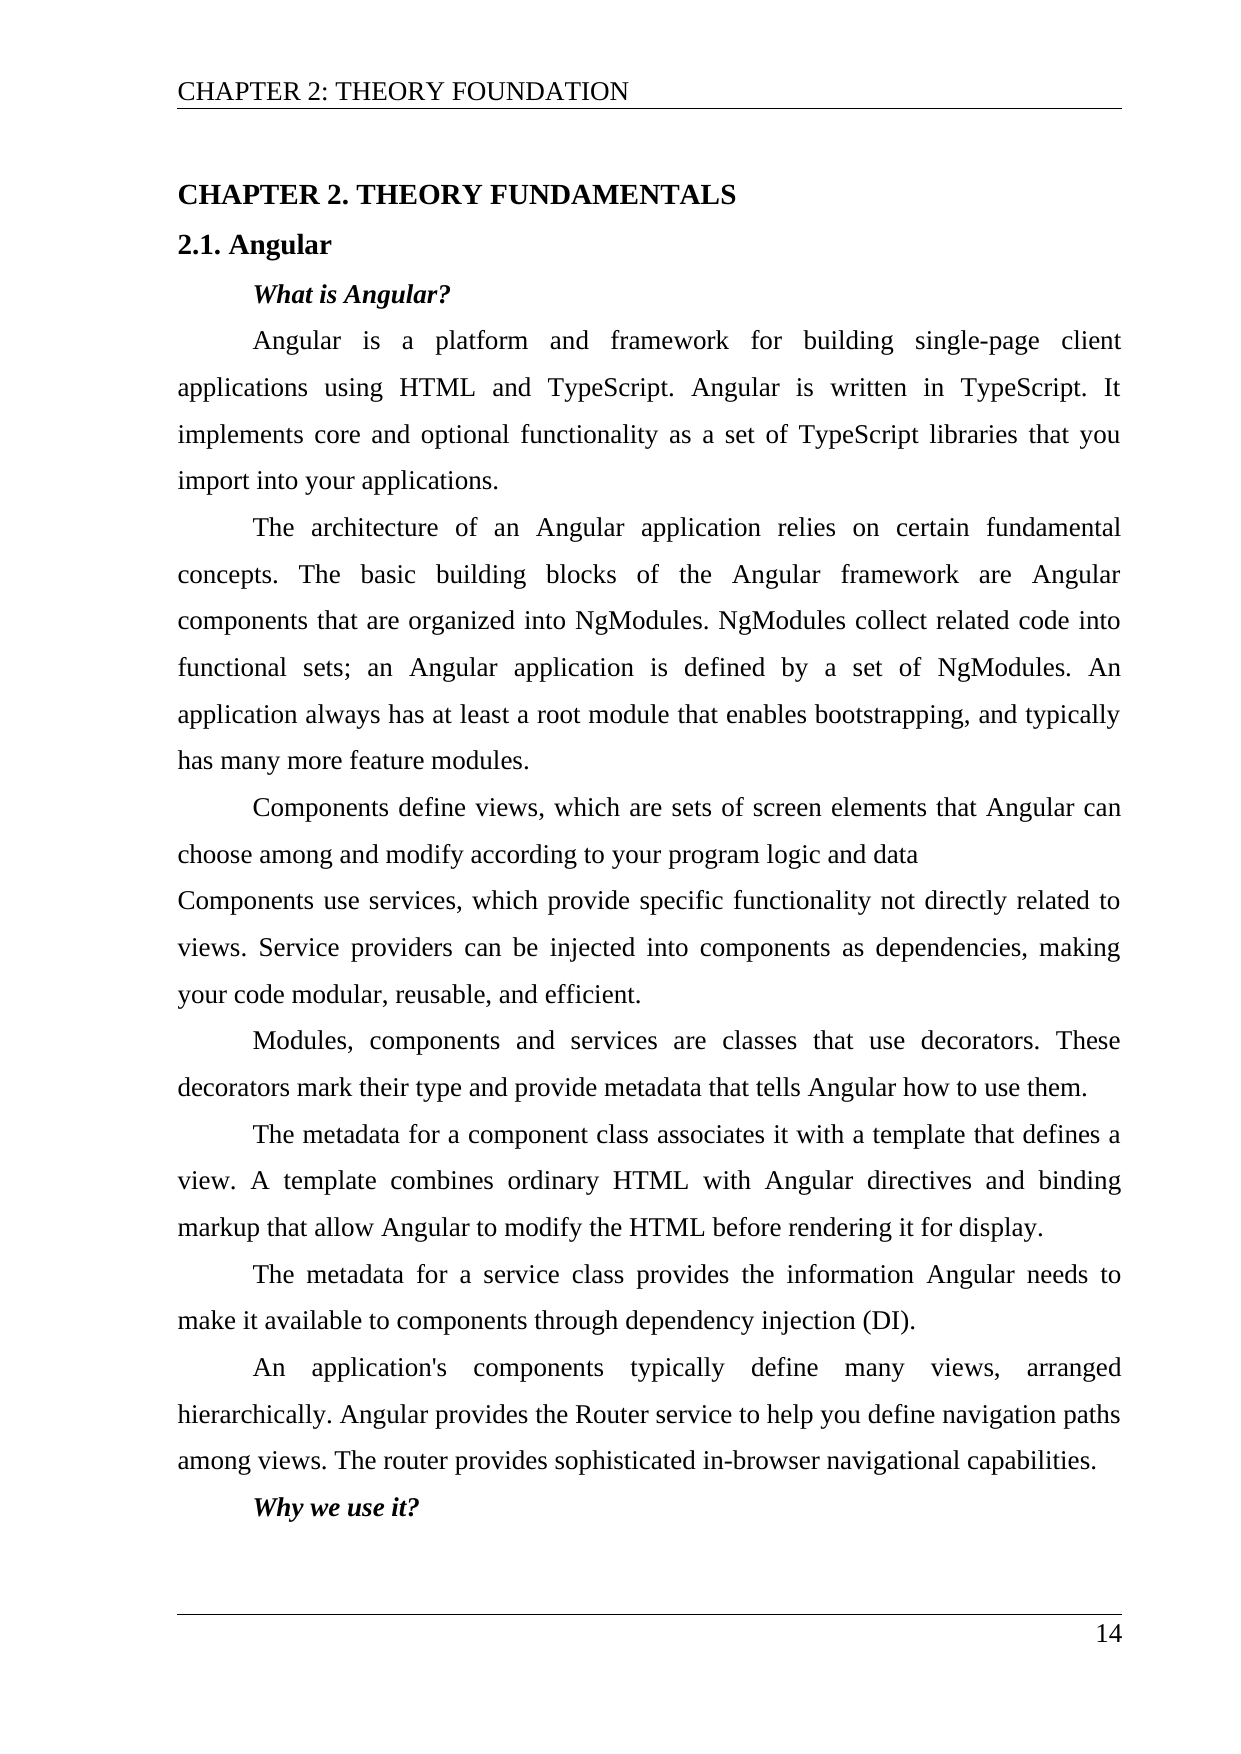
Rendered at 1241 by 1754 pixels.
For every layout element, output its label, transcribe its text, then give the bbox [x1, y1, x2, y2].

text Components use services, which provide specific functionality not directly related to views. Service providers can be injected into components as dependencies, making your code modular, reusable, and efficient. [177, 884, 1122, 1009]
text What is Angular? [177, 278, 1122, 309]
text Components define views, which are sets of screen elements that Angular can choose among and modify according to your program logic and data [177, 791, 1122, 869]
subtitle 2.1. Angular [177, 227, 1122, 261]
text Why we use it? [177, 1491, 1122, 1522]
text The architecture of an Angular application relies on certain fundamental concepts. The basic building blocks of the Angular framework are Angular components that are organized into NgModules. NgModules collect related code into functional sets; an Angular application is defined by a set of NgModules. An application always has at least a root module that enables bootstrapping, and typically has many more feature modules. [177, 511, 1122, 776]
text Modules, components and services are classes that use decorators. These decorators mark their type and provide metadata that tells Angular how to use them. [177, 1024, 1122, 1102]
subtitle CHAPTER 2. THEORY FUNDAMENTALS [177, 177, 1122, 211]
text The metadata for a component class associates it with a template that defines a view. A template combines ordinary HTML with Angular directives and binding markup that allow Angular to modify the HTML before rendering it for display. [177, 1118, 1122, 1242]
text The metadata for a service class provides the information Angular needs to make it available to components through dependency injection (DI). [177, 1258, 1122, 1336]
text Angular is a platform and framework for building single-page client applications using HTML and TypeScript. Angular is written in TypeScript. It implements core and optional functionality as a set of TypeScript libraries that you import into your applications. [177, 324, 1122, 496]
text An application's components typically define many views, arranged hierarchically. Angular provides the Router service to help you define navigation paths among views. The router provides sophisticated in-browser navigational capabilities. [177, 1351, 1122, 1476]
